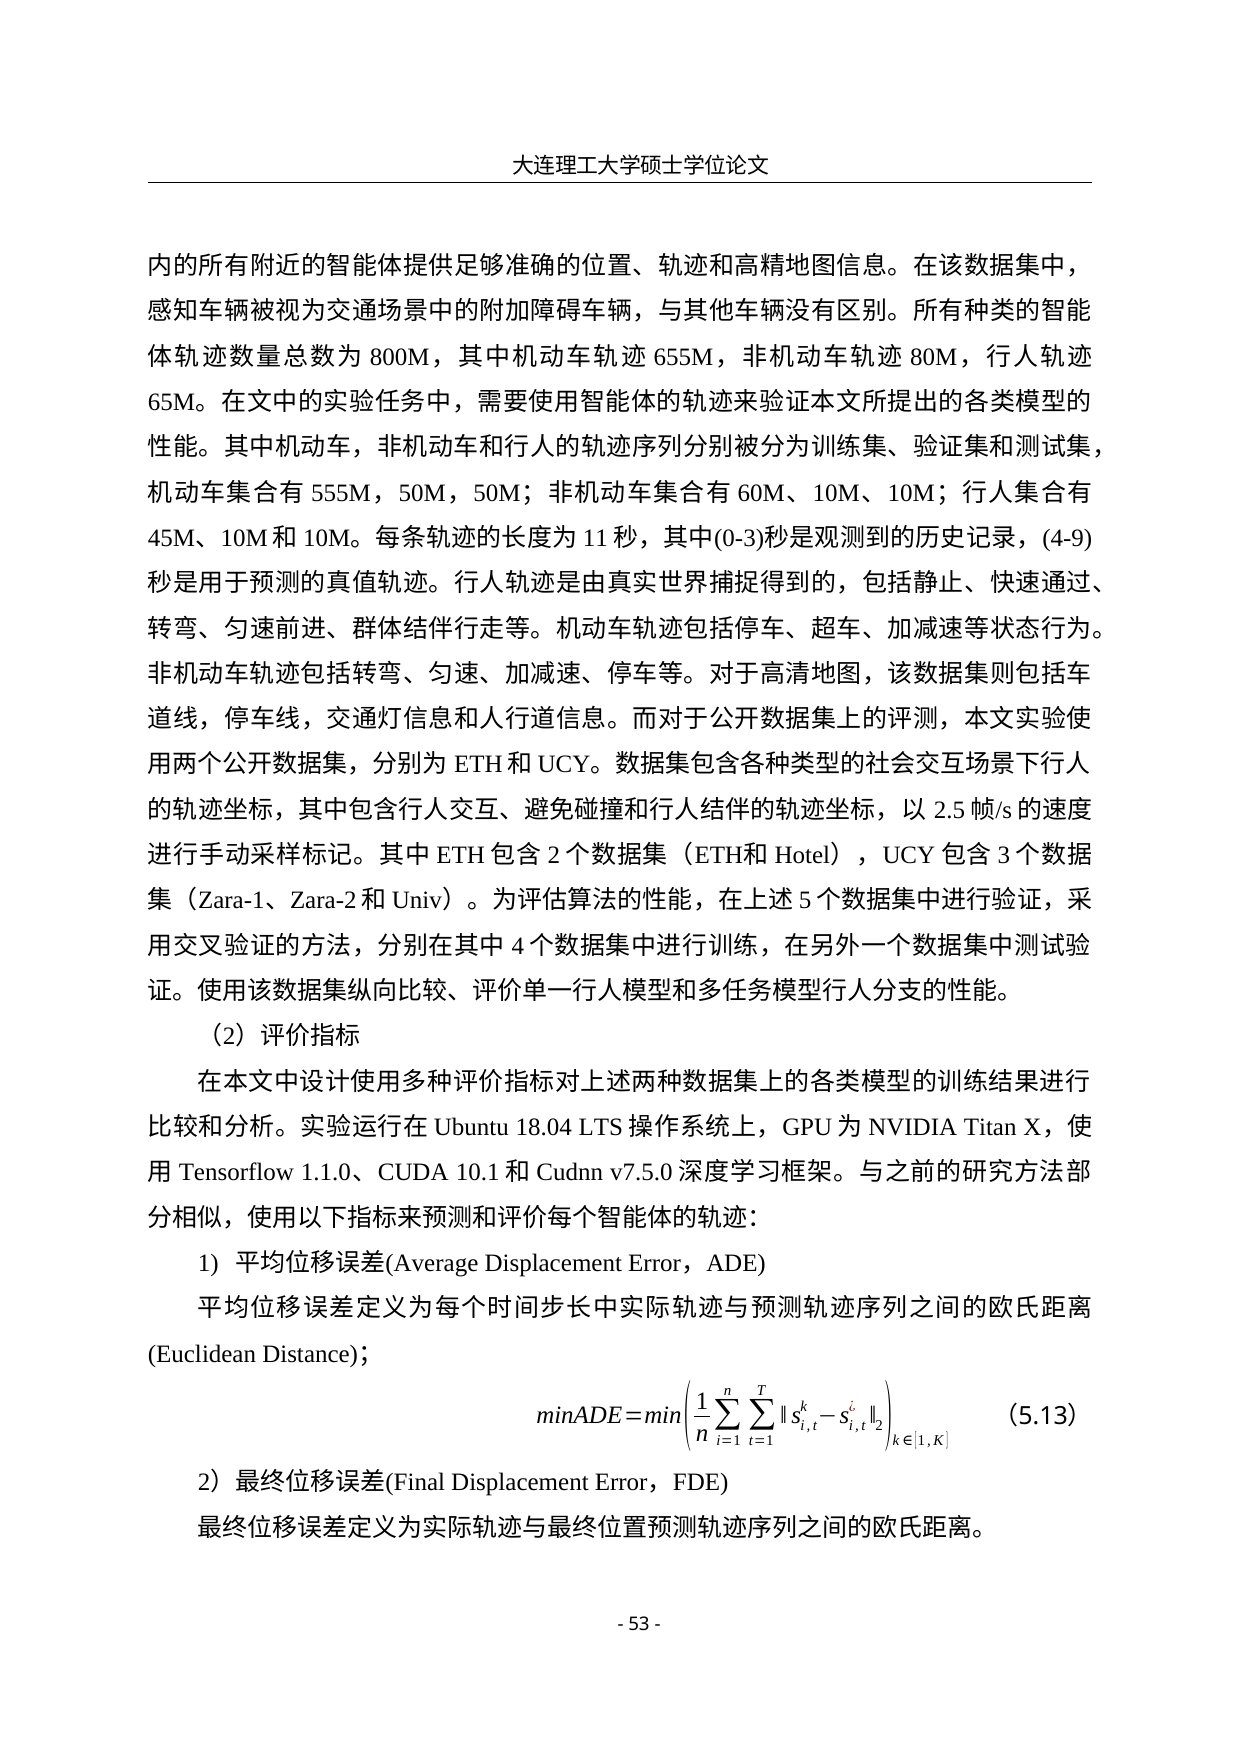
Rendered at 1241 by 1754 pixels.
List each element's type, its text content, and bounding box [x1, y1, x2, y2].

text 在本文中设计使用多种评价指标对上述两种数据集上的各类模型的训练结果进行比较和分析。实验运行在Ubuntu 18.04 LTS操作系统上，GPU为NVIDIA Titan X，使用Tensorflow 1.1.0、CUDA 10.1和Cudnn v7.5.0深度学习框架。与之前的研究方法部分相似，使用以下指标来预测和评价每个智能体的轨迹： [148, 1061, 1092, 1233]
text 平均位移误差定义为每个时间步长中实际轨迹与预测轨迹序列之间的欧氏距离(Euclidean Distance)； [148, 1288, 1092, 1369]
text 2）最终位移误差(Final Displacement Error，FDE) [148, 1462, 1092, 1498]
text （2）评价指标 [148, 1016, 1092, 1052]
text （5.13） [148, 1378, 1092, 1453]
list 平均位移误差(Average Displacement Error，ADE) [198, 1242, 1092, 1279]
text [148, 246, 1092, 1007]
text 最终位移误差定义为实际轨迹与最终位置预测轨迹序列之间的欧氏距离。 [148, 1507, 1092, 1543]
